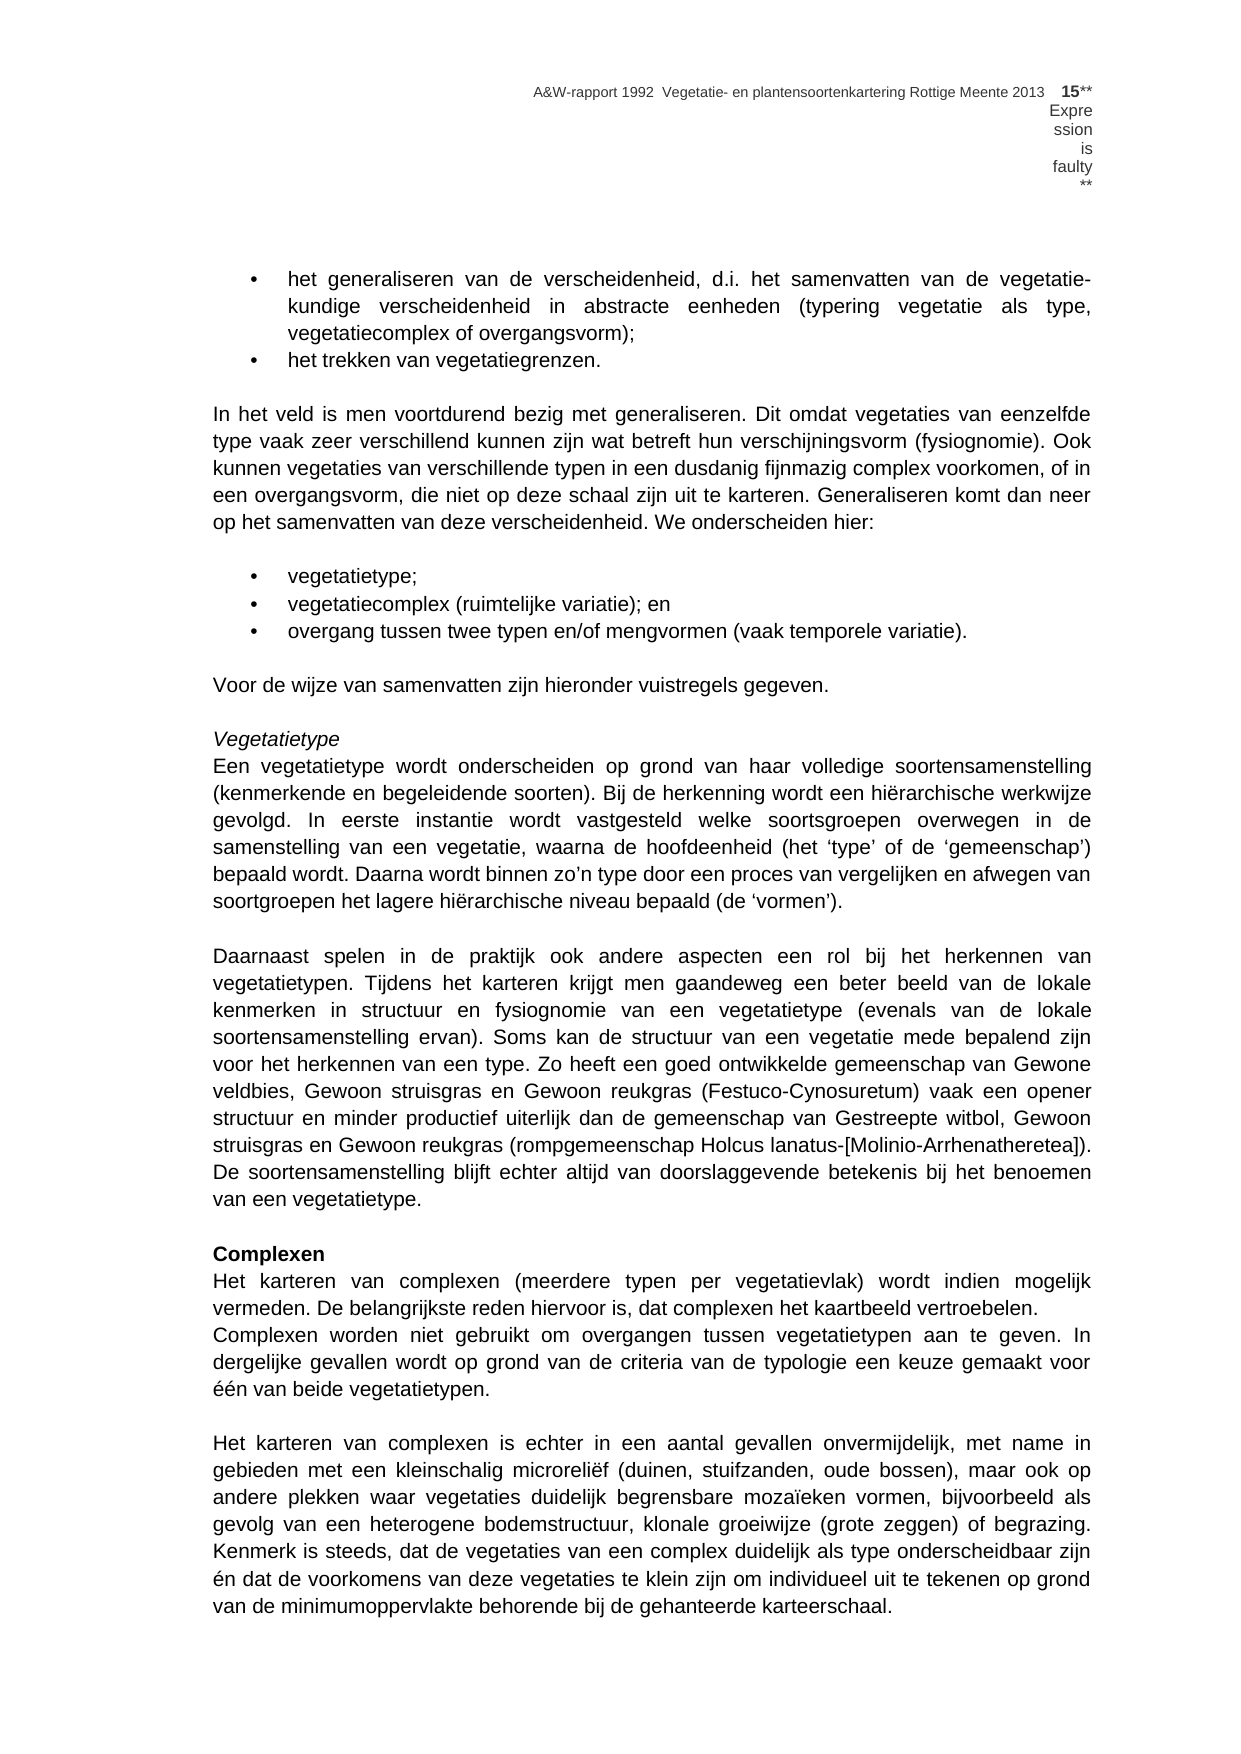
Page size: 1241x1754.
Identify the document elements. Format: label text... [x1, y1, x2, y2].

list vegetatiecomplex (ruimtelijke variatie); en [250, 588, 1092, 615]
text Het karteren van complexen (meerdere typen per vegetatievlak) wordt indien mogelijk vermeden. De belangrijkste reden hiervoor is, dat complexen het kaartbeeld vertroebelen. [213, 1265, 1092, 1319]
text Complexen [213, 1238, 1092, 1265]
list overgang tussen twee typen en/of mengvormen (vaak temporele variatie). [250, 615, 1092, 642]
list het generaliseren van de verscheidenheid, d.i. het samenvatten van de vegetatie-kundige verscheidenheid in abstracte eenheden (typering vegetatie als type, vegetatiecomplex of overgangsvorm); [250, 263, 1092, 344]
text Voor de wijze van samenvatten zijn hieronder vuistregels gegeven. [213, 669, 1092, 697]
text Het karteren van complexen is echter in een aantal gevallen onvermijdelijk, met name in gebieden met een kleinschalig microreliëf (duinen, stuifzanden, oude bossen), maar ook op andere plekken waar vegetaties duidelijk begrensbare mozaïeken vormen, bijvoorbeeld als gevolg van een heterogene bodemstructuur, klonale groeiwijze (grote zeggen) of begrazing. Kenmerk is steeds, dat de vegetaties van een complex duidelijk als type onderscheidbaar zijn én dat de voorkomens van deze vegetaties te klein zijn om individueel uit te tekenen op grond van de minimumoppervlakte behorende bij de gehanteerde karteerschaal. [213, 1428, 1092, 1617]
text In het veld is men voortdurend bezig met generaliseren. Dit omdat vegetaties van eenzelfde type vaak zeer verschillend kunnen zijn wat betreft hun verschijningsvorm (fysiognomie). Ook kunnen vegetaties van verschillende typen in een dusdanig fijnmazig complex voorkomen, of in een overgangsvorm, die niet op deze schaal zijn uit te karteren. Generaliseren komt dan neer op het samenvatten van deze verscheidenheid. We onderscheiden hier: [213, 399, 1092, 534]
text Complexen worden niet gebruikt om overgangen tussen vegetatietypen aan te geven. In dergelijke gevallen wordt op grond van de criteria van de typologie een keuze gemaakt voor één van beide vegetatietypen. [213, 1319, 1092, 1401]
text Een vegetatietype wordt onderscheiden op grond van haar volledige soortensamenstelling (kenmerkende en begeleidende soorten). Bij de herkenning wordt een hiërarchische werkwijze gevolgd. In eerste instantie wordt vastgesteld welke soortsgroepen overwegen in de samenstelling van een vegetatie, waarna de hoofdeenheid (het ‘type’ of de ‘gemeenschap’) bepaald wordt. Daarna wordt binnen zo’n type door een proces van vergelijken en afwegen van soortgroepen het lagere hiërarchische niveau bepaald (de ‘vormen’). [213, 751, 1092, 913]
list vegetatietype; [250, 561, 1092, 588]
text Vegetatietype [213, 724, 1092, 751]
text Daarnaast spelen in de praktijk ook andere aspecten een rol bij het herkennen van vegetatietypen. Tijdens het karteren krijgt men gaandeweg een beter beeld van de lokale kenmerken in structuur en fysiognomie van een vegetatietype (evenals van de lokale soortensamenstelling ervan). Soms kan de structuur van een vegetatie mede bepalend zijn voor het herkennen van een type. Zo heeft een goed ontwikkelde gemeenschap van Gewone veldbies, Gewoon struisgras en Gewoon reukgras (Festuco-Cynosuretum) vaak een opener structuur en minder productief uiterlijk dan de gemeenschap van Gestreepte witbol, Gewoon struisgras en Gewoon reukgras (rompgemeenschap Holcus lanatus-[Molinio-Arrhenatheretea]). De soortensamenstelling blijft echter altijd van doorslaggevende betekenis bij het benoemen van een vegetatietype. [213, 940, 1092, 1211]
list het trekken van vegetatiegrenzen. [250, 344, 1092, 372]
